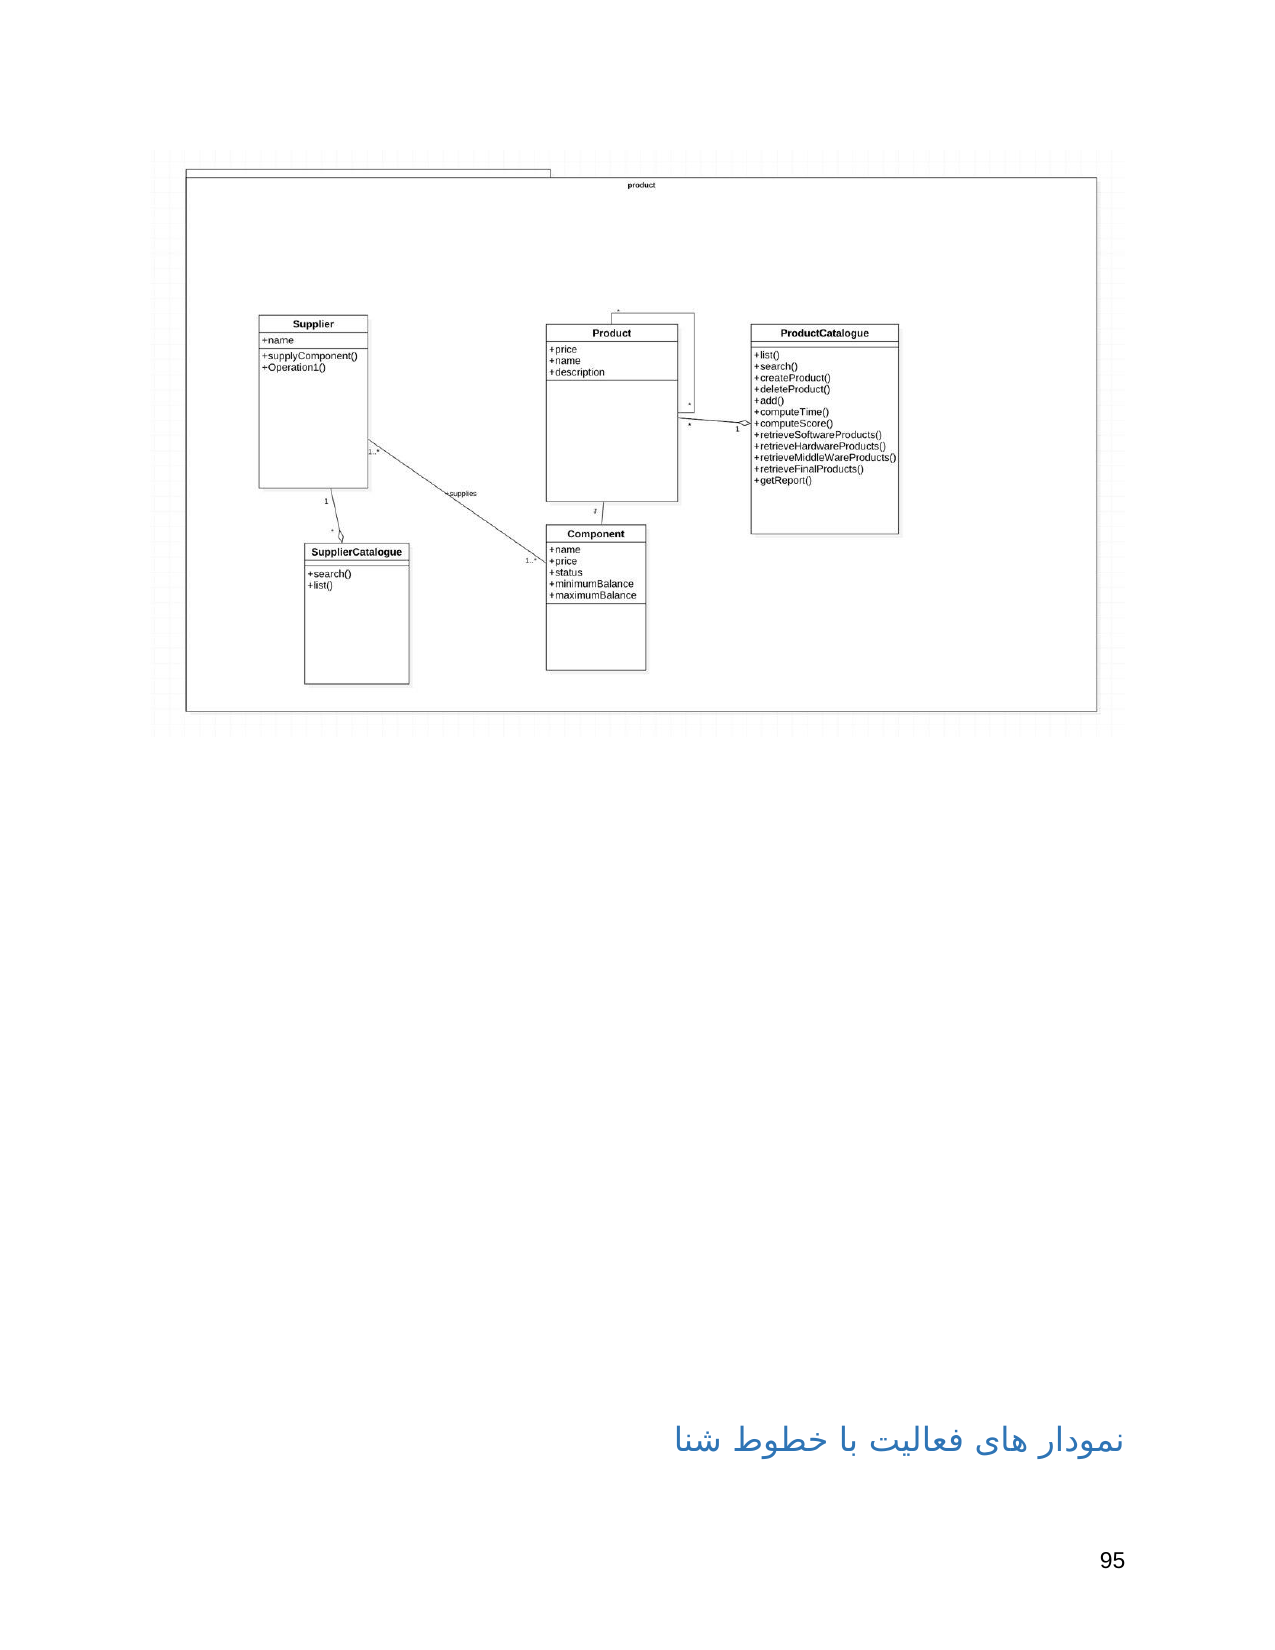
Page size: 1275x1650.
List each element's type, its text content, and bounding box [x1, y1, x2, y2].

subtitle نمودار های فعالیت با خطوط شنا [150, 1420, 1125, 1459]
picture [150, 150, 1125, 737]
